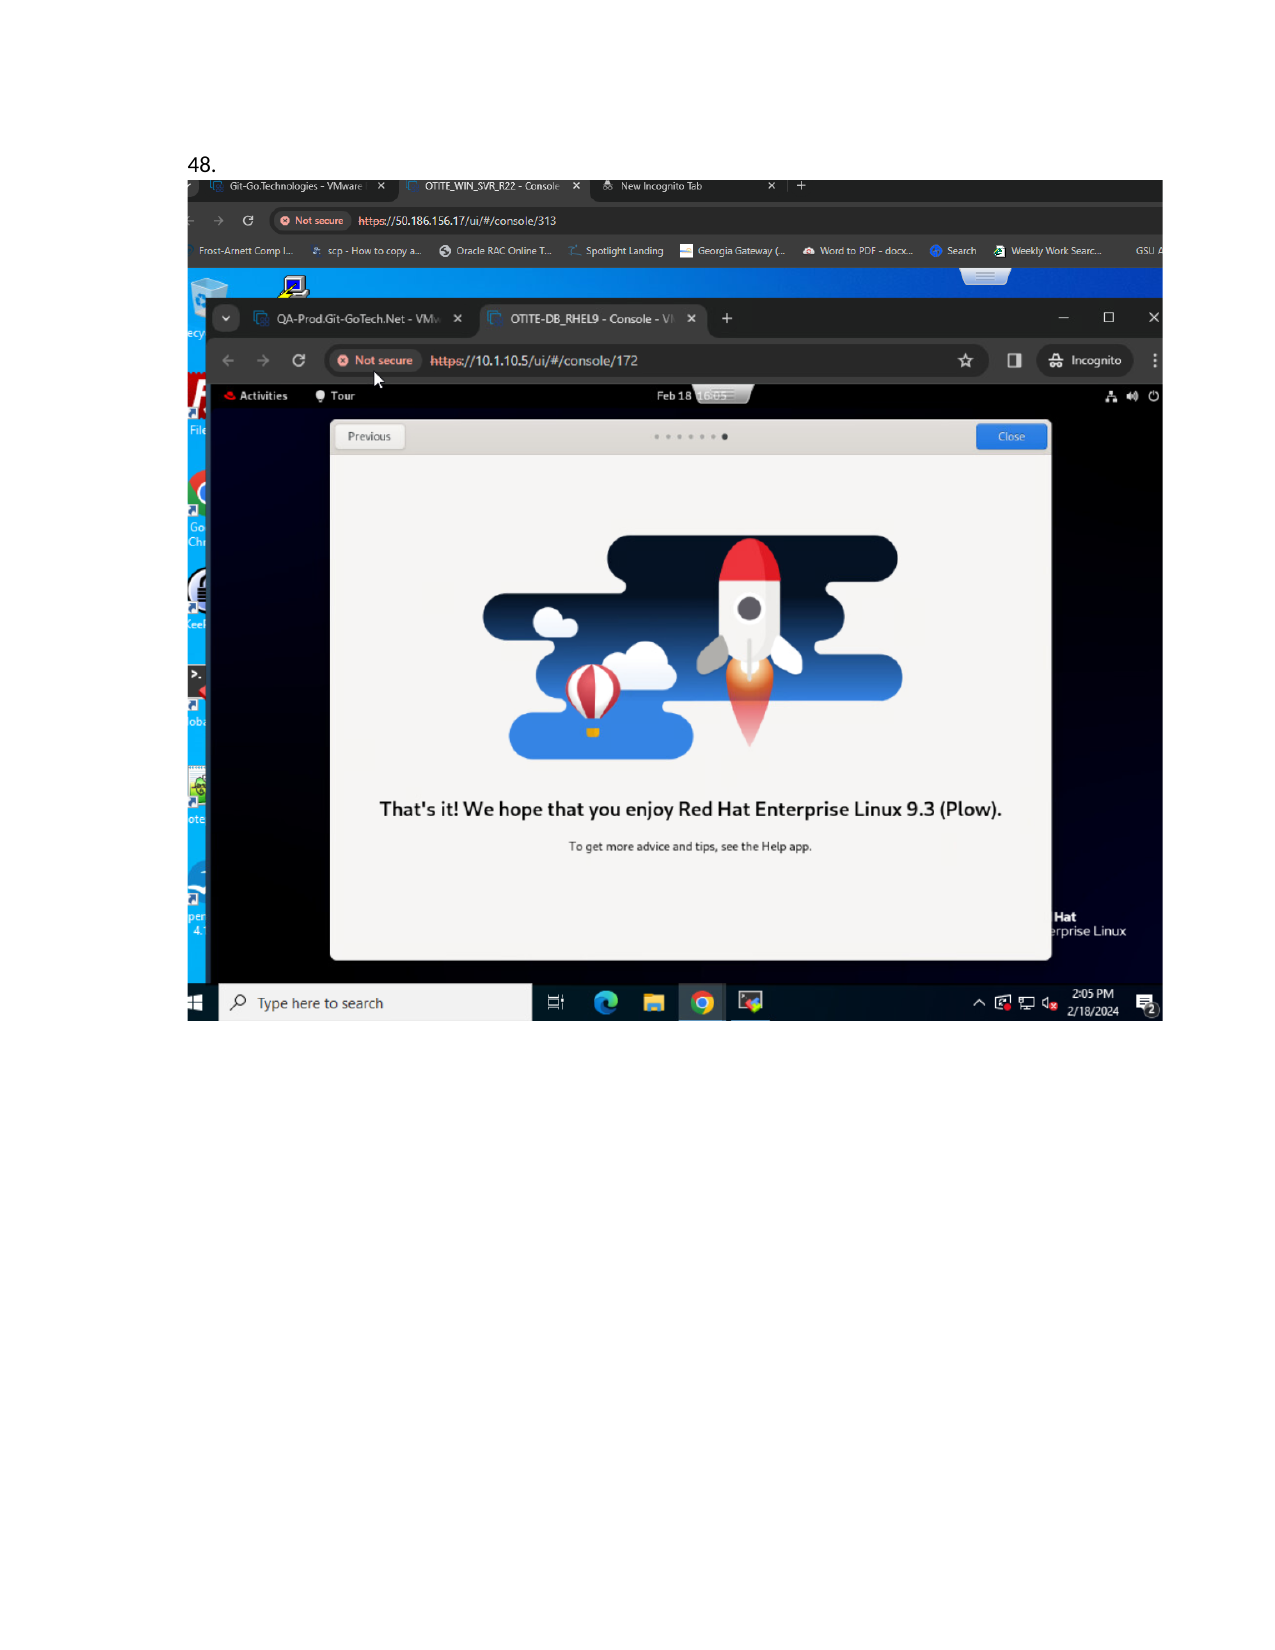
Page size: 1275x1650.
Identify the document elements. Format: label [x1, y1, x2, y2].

picture [187, 331, 195, 336]
picture [194, 718, 200, 725]
picture [187, 180, 1163, 1021]
